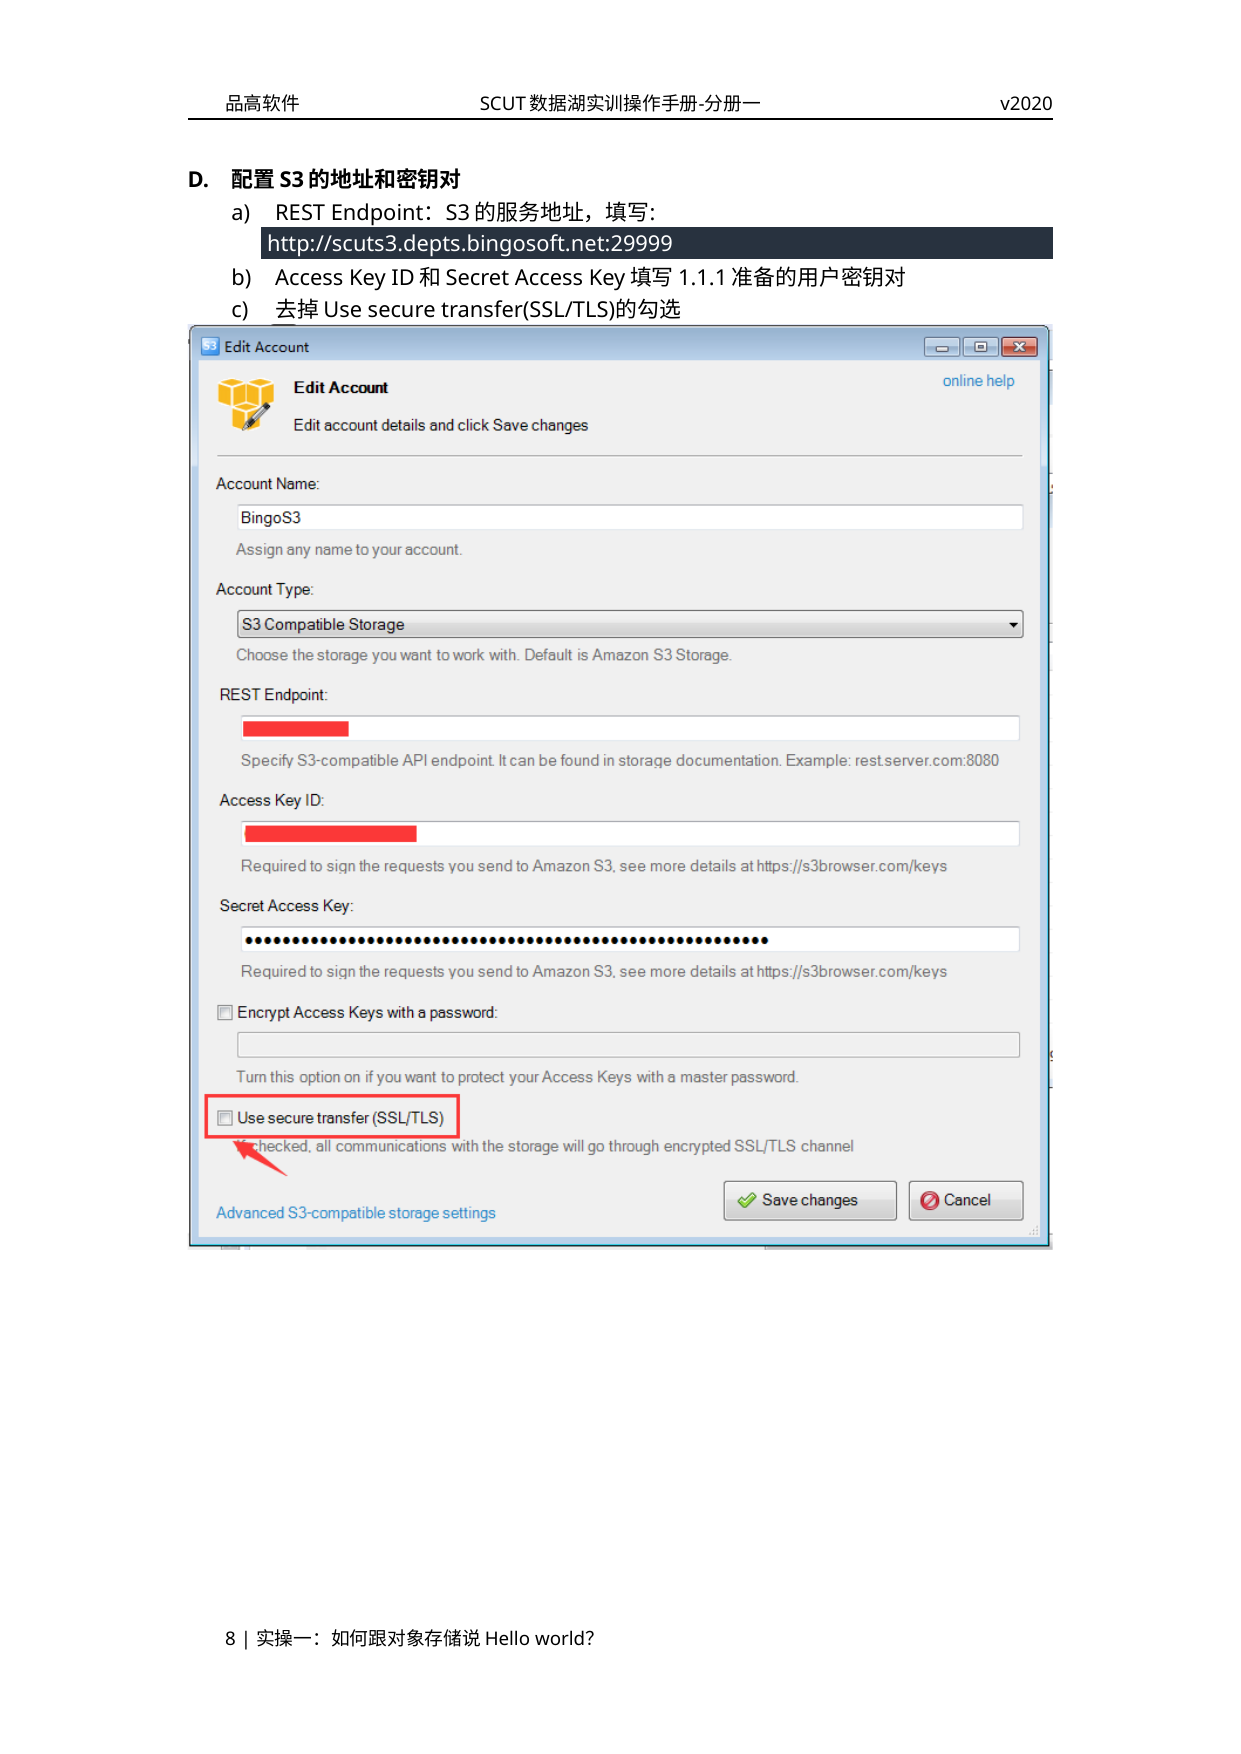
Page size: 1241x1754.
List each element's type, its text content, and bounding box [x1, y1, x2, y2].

list 配置S3的地址和密钥对 [187, 162, 1053, 194]
text http://scuts3.depts.bingosoft.net:29999 [261, 227, 1053, 259]
list REST Endpoint：S3的服务地址，填写: [231, 194, 1053, 227]
list Access Key ID和Secret Access Key填写1.1.1准备的用户密钥对 [231, 259, 1053, 292]
picture [187, 324, 1053, 1250]
list 去掉Use secure transfer(SSL/TLS)的勾选 [231, 292, 1053, 324]
